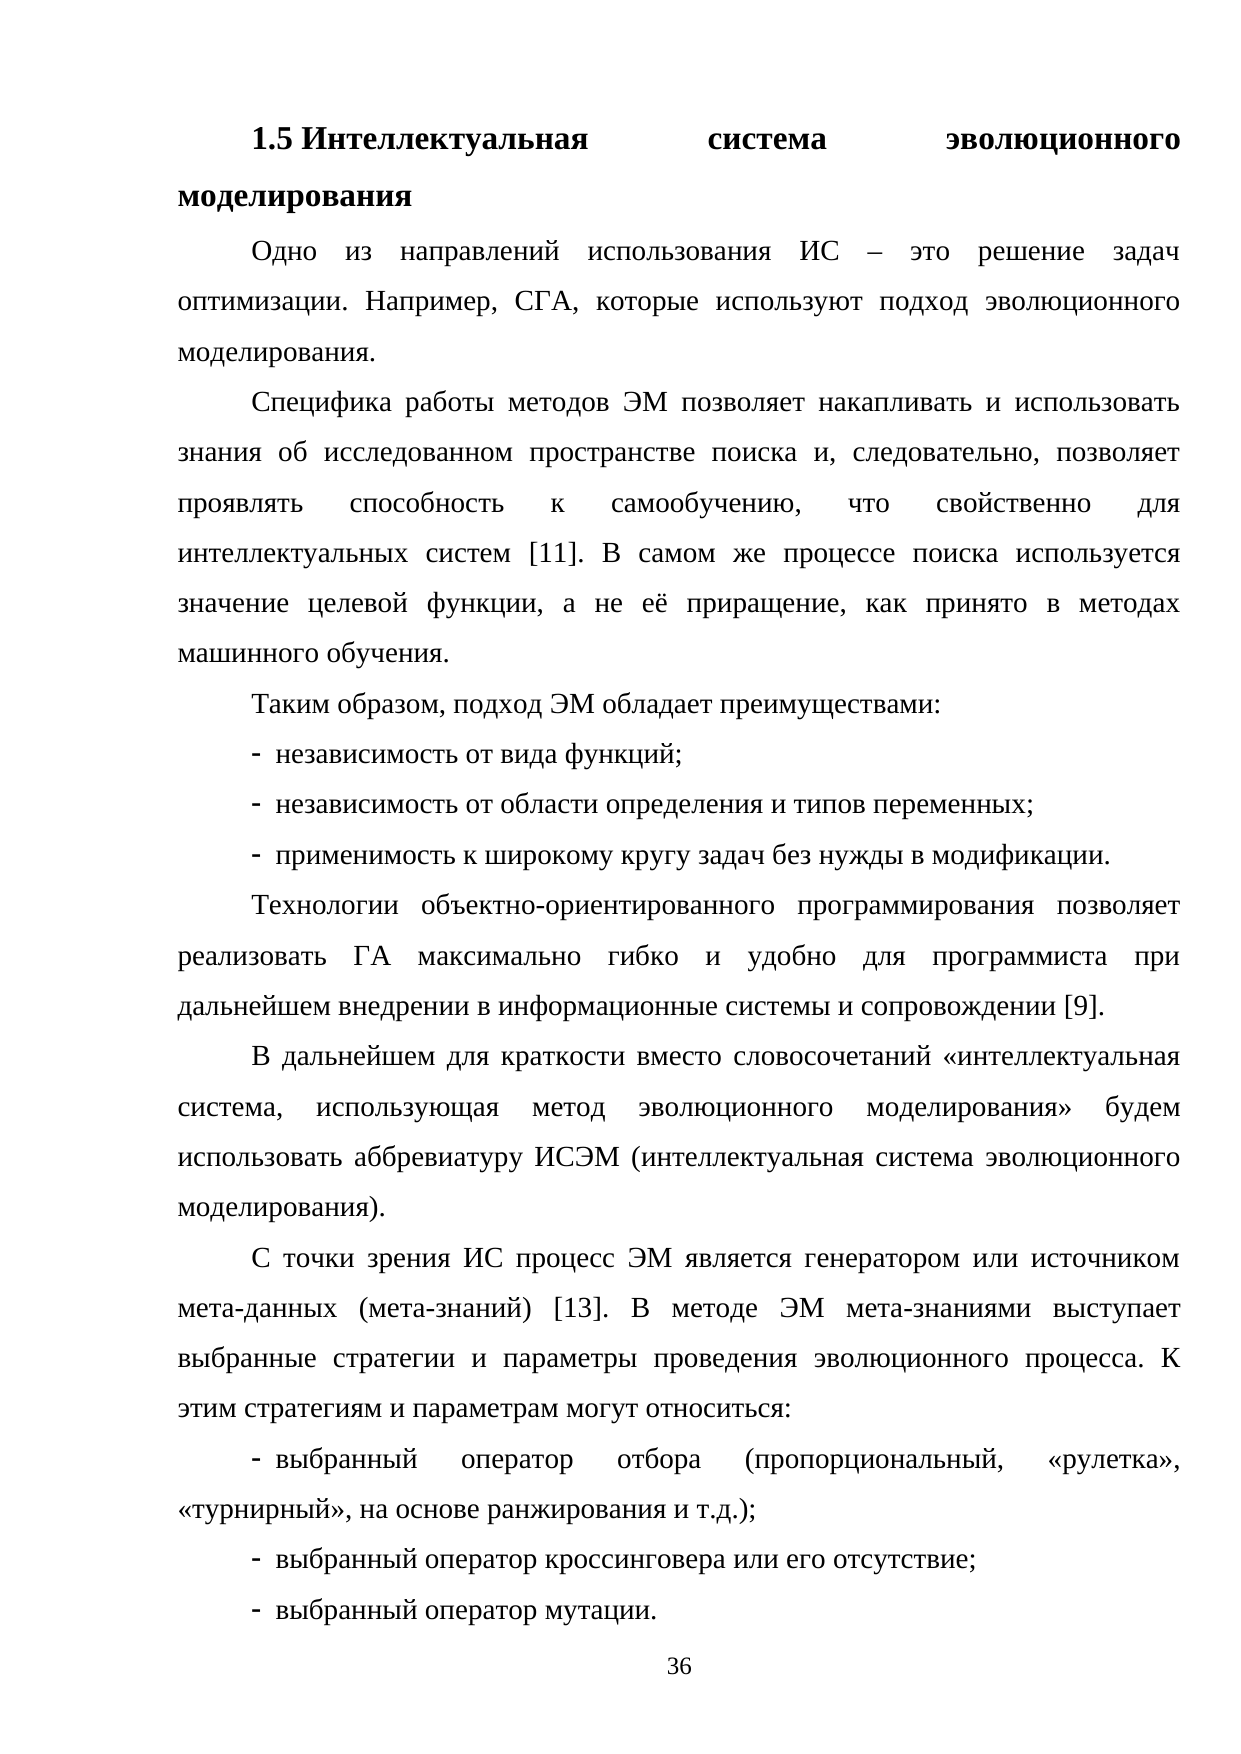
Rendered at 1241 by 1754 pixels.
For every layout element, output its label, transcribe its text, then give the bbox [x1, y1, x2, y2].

text независимость от области определения и типов переменных; [177, 787, 1181, 820]
text независимость от вида функций; [177, 736, 1181, 770]
text выбранный оператор мутации. [177, 1592, 1181, 1626]
text выбранный оператор отбора (пропорциональный, «рулетка», «турнирный», на основе ранжирования и т.д.); [177, 1441, 1181, 1525]
subtitle Интеллектуальная система эволюционного моделирования [177, 118, 1181, 214]
text В дальнейшем для краткости вместо словосочетаний «интеллектуальная система, использующая метод эволюционного моделирования» будем использовать аббревиатуру ИСЭМ (интеллектуальная система эволюционного моделирования). [177, 1038, 1181, 1223]
text Технологии объектно-ориентированного программирования позволяет реализовать ГА максимально гибко и удобно для программиста при дальнейшем внедрении в информационные системы и сопровождении [9]. [177, 887, 1181, 1022]
text выбранный оператор кроссинговера или его отсутствие; [177, 1542, 1181, 1575]
text применимость к широкому кругу задач без нужды в модификации. [177, 837, 1181, 871]
text Одно из направлений использования ИС – это решение задач оптимизации. Например, СГА, которые используют подход эволюционного моделирования. [177, 233, 1181, 367]
text Таким образом, подход ЭМ обладает преимуществами: [177, 686, 1181, 719]
text С точки зрения ИС процесс ЭМ является генератором или источником мета-данных (мета-знаний) [13]. В методе ЭМ мета-знаниями выступает выбранные стратегии и параметры проведения эволюционного процесса. К этим стратегиям и параметрам могут относиться: [177, 1240, 1181, 1424]
text Специфика работы методов ЭМ позволяет накапливать и использовать знания об исследованном пространстве поиска и, следовательно, позволяет проявлять способность к самообучению, что свойственно для интеллектуальных систем [11]. В самом же процессе поиска используется значение целевой функции, а не её приращение, как принято в методах машинного обучения. [177, 384, 1181, 669]
